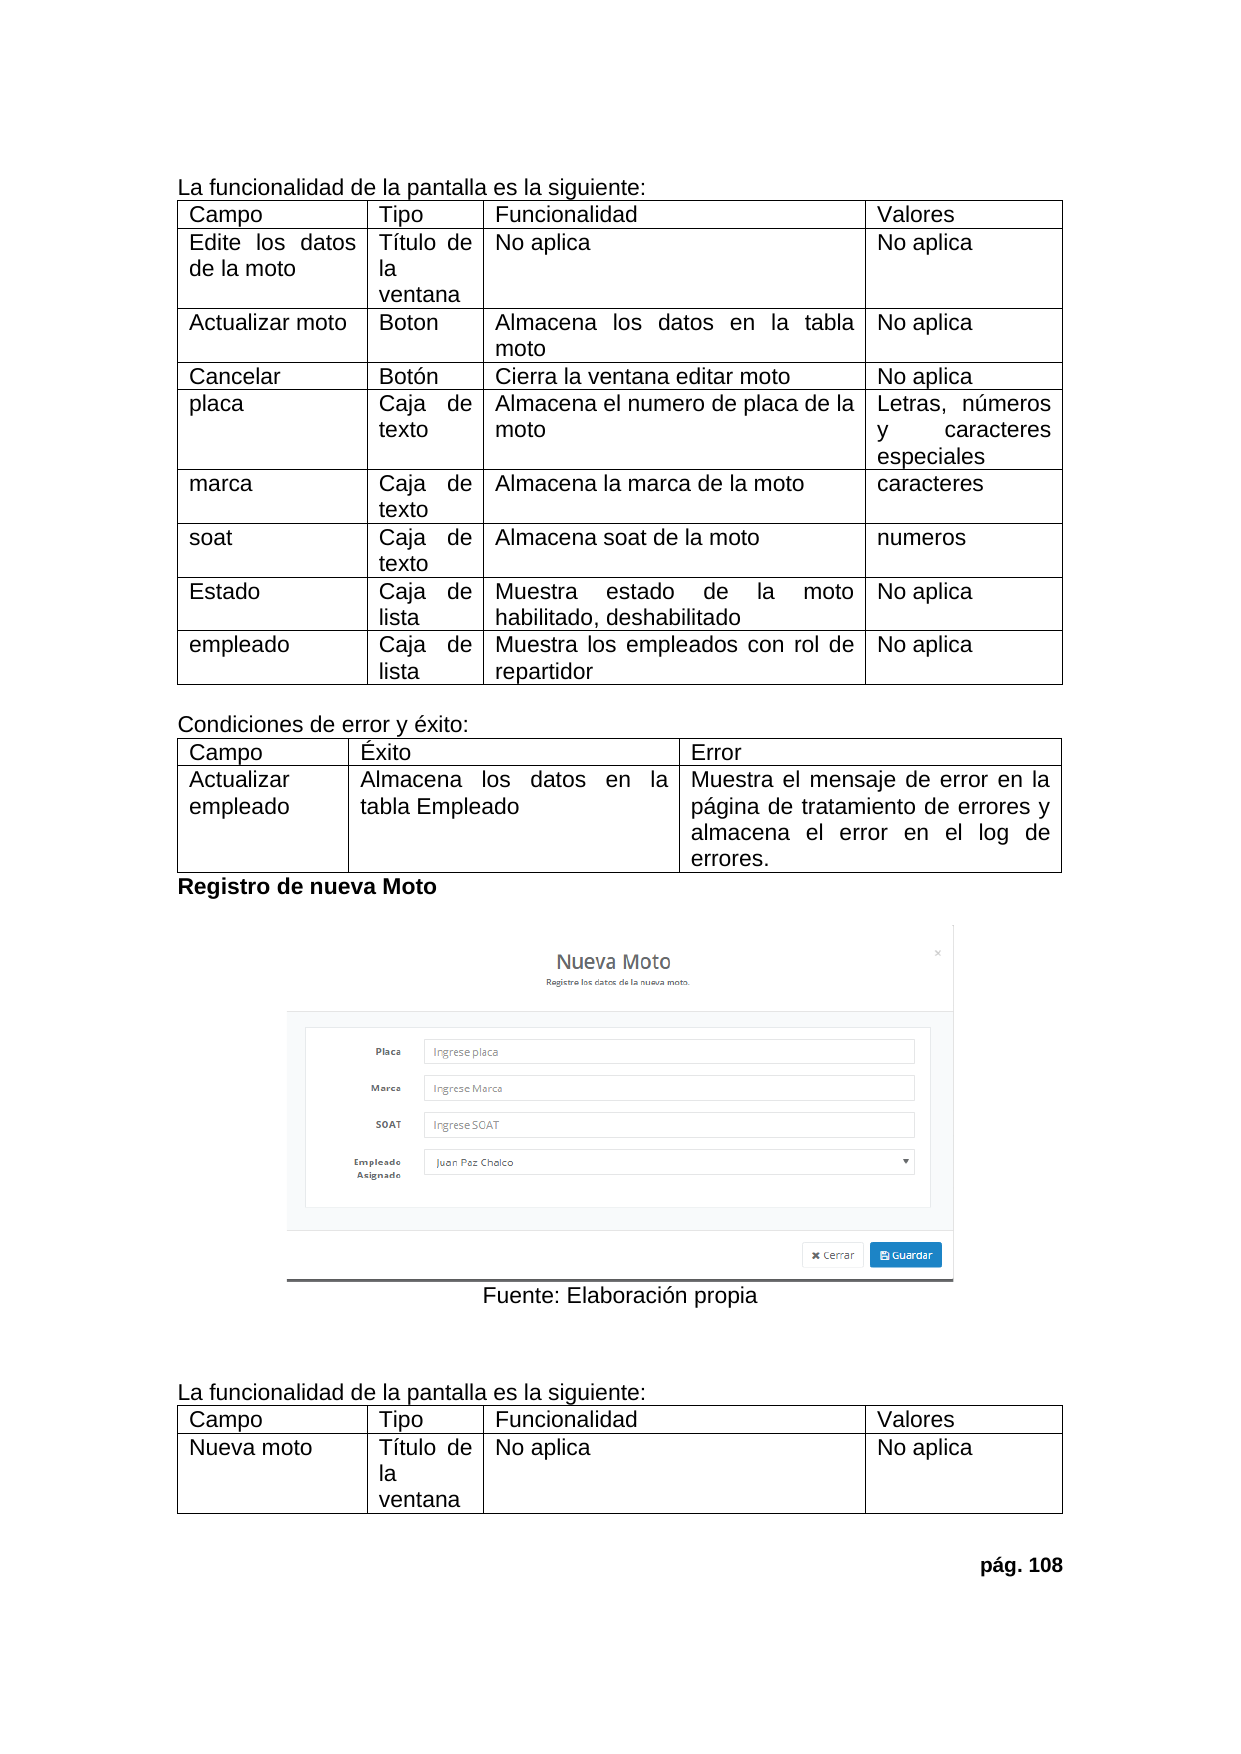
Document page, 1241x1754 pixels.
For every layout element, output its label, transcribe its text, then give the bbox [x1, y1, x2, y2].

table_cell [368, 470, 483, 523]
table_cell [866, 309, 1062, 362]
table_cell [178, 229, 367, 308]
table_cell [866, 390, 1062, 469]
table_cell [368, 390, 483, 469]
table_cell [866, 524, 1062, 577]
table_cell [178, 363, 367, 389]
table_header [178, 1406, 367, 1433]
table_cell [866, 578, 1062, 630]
text La funcionalidad de la pantalla es la siguiente: [177, 1379, 1063, 1405]
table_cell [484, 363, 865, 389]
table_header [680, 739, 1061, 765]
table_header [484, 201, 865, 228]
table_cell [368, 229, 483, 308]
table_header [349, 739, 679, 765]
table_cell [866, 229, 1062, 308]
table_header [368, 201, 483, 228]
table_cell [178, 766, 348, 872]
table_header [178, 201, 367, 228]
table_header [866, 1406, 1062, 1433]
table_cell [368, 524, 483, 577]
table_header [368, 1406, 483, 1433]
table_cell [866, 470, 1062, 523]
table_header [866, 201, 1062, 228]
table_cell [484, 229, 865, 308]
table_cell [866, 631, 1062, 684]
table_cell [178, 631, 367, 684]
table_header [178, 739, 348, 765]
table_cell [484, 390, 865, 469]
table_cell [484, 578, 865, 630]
picture [286, 925, 954, 1282]
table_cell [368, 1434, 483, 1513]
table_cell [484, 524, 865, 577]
text Fuente: Elaboración propia [177, 1282, 1063, 1308]
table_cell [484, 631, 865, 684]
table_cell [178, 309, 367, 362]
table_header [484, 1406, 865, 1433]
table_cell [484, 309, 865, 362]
text La funcionalidad de la pantalla es la siguiente: [177, 174, 1063, 200]
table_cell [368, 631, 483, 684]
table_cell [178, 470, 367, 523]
text Registro de nueva Moto [177, 873, 1063, 899]
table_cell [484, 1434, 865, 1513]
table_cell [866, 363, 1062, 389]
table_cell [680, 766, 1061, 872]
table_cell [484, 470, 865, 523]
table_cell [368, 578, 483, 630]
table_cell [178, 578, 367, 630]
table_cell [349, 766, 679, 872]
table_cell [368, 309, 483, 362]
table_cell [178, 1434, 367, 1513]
text Condiciones de error y éxito: [177, 711, 1063, 738]
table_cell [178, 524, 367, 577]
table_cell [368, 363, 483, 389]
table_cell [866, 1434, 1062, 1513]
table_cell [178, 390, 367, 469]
